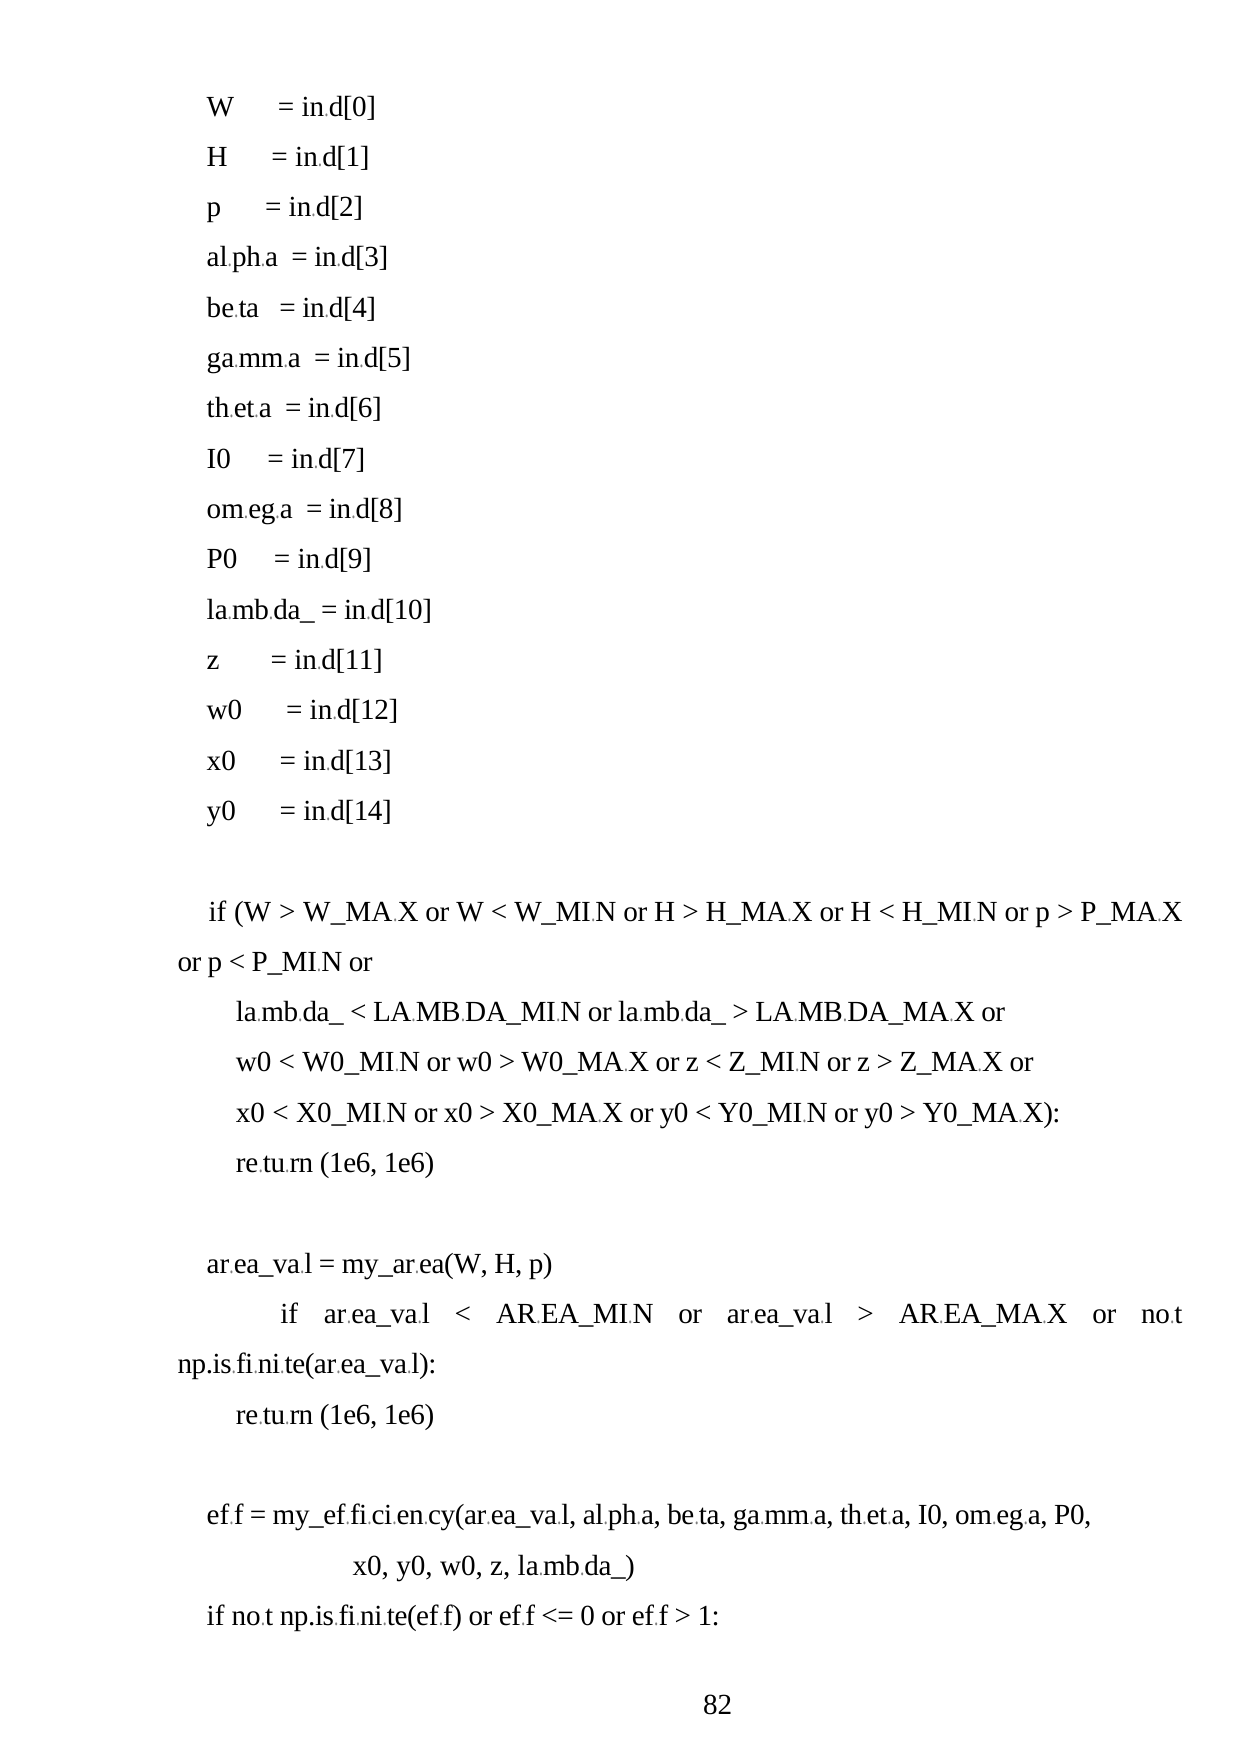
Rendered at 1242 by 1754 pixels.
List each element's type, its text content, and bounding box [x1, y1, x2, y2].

text if no.t np.is.fi.ni.te(ef.f) or ef.f <= 0 or ef.f > 1: [177, 1598, 1183, 1632]
text la.mb.da_ = in.d[10] [177, 592, 1183, 625]
text la.mb.da_ < LA.MB.DA_MI.N or la.mb.da_ > LA.MB.DA_MA.X or [177, 994, 1183, 1028]
text if (W > W_MA.X or W < W_MI.N or H > H_MA.X or H < H_MI.N or p > P_MA.X or p < P_MI.N or [177, 894, 1183, 977]
text om.eg.a = in.d[8] [177, 491, 1183, 525]
text re.tu.rn (1e6, 1e6) [177, 1145, 1183, 1179]
text th.et.a = in.d[6] [177, 391, 1183, 424]
text z = in.d[11] [177, 642, 1183, 676]
text if ar.ea_va.l < AR.EA_MI.N or ar.ea_va.l > AR.EA_MA.X or no.t np.is.fi.ni.te(ar.ea_va.l): [177, 1296, 1183, 1380]
text x0, y0, w0, z, la.mb.da_) [177, 1548, 1183, 1581]
text ef.f = my_ef.fi.ci.en.cy(ar.ea_va.l, al.ph.a, be.ta, ga.mm.a, th.et.a, I0, om.eg.a, P0, [177, 1497, 1183, 1531]
text be.ta = in.d[4] [177, 290, 1183, 323]
text W = in.d[0] [177, 89, 1183, 122]
text P0 = in.d[9] [177, 541, 1183, 575]
text w0 < W0_MI.N or w0 > W0_MA.X or z < Z_MI.N or z > Z_MA.X or [177, 1044, 1183, 1078]
text I0 = in.d[7] [177, 441, 1183, 474]
text x0 < X0_MI.N or x0 > X0_MA.X or y0 < Y0_MI.N or y0 > Y0_MA.X): [177, 1095, 1183, 1128]
text x0 = in.d[13] [177, 743, 1183, 776]
text ar.ea_va.l = my_ar.ea(W, H, p) [177, 1246, 1183, 1279]
text al.ph.a = in.d[3] [177, 239, 1183, 273]
text y0 = in.d[14] [177, 793, 1183, 827]
text ga.mm.a = in.d[5] [177, 340, 1183, 374]
text w0 = in.d[12] [177, 692, 1183, 726]
text p = in.d[2] [177, 189, 1183, 223]
text H = in.d[1] [177, 139, 1183, 172]
text re.tu.rn (1e6, 1e6) [177, 1397, 1183, 1430]
